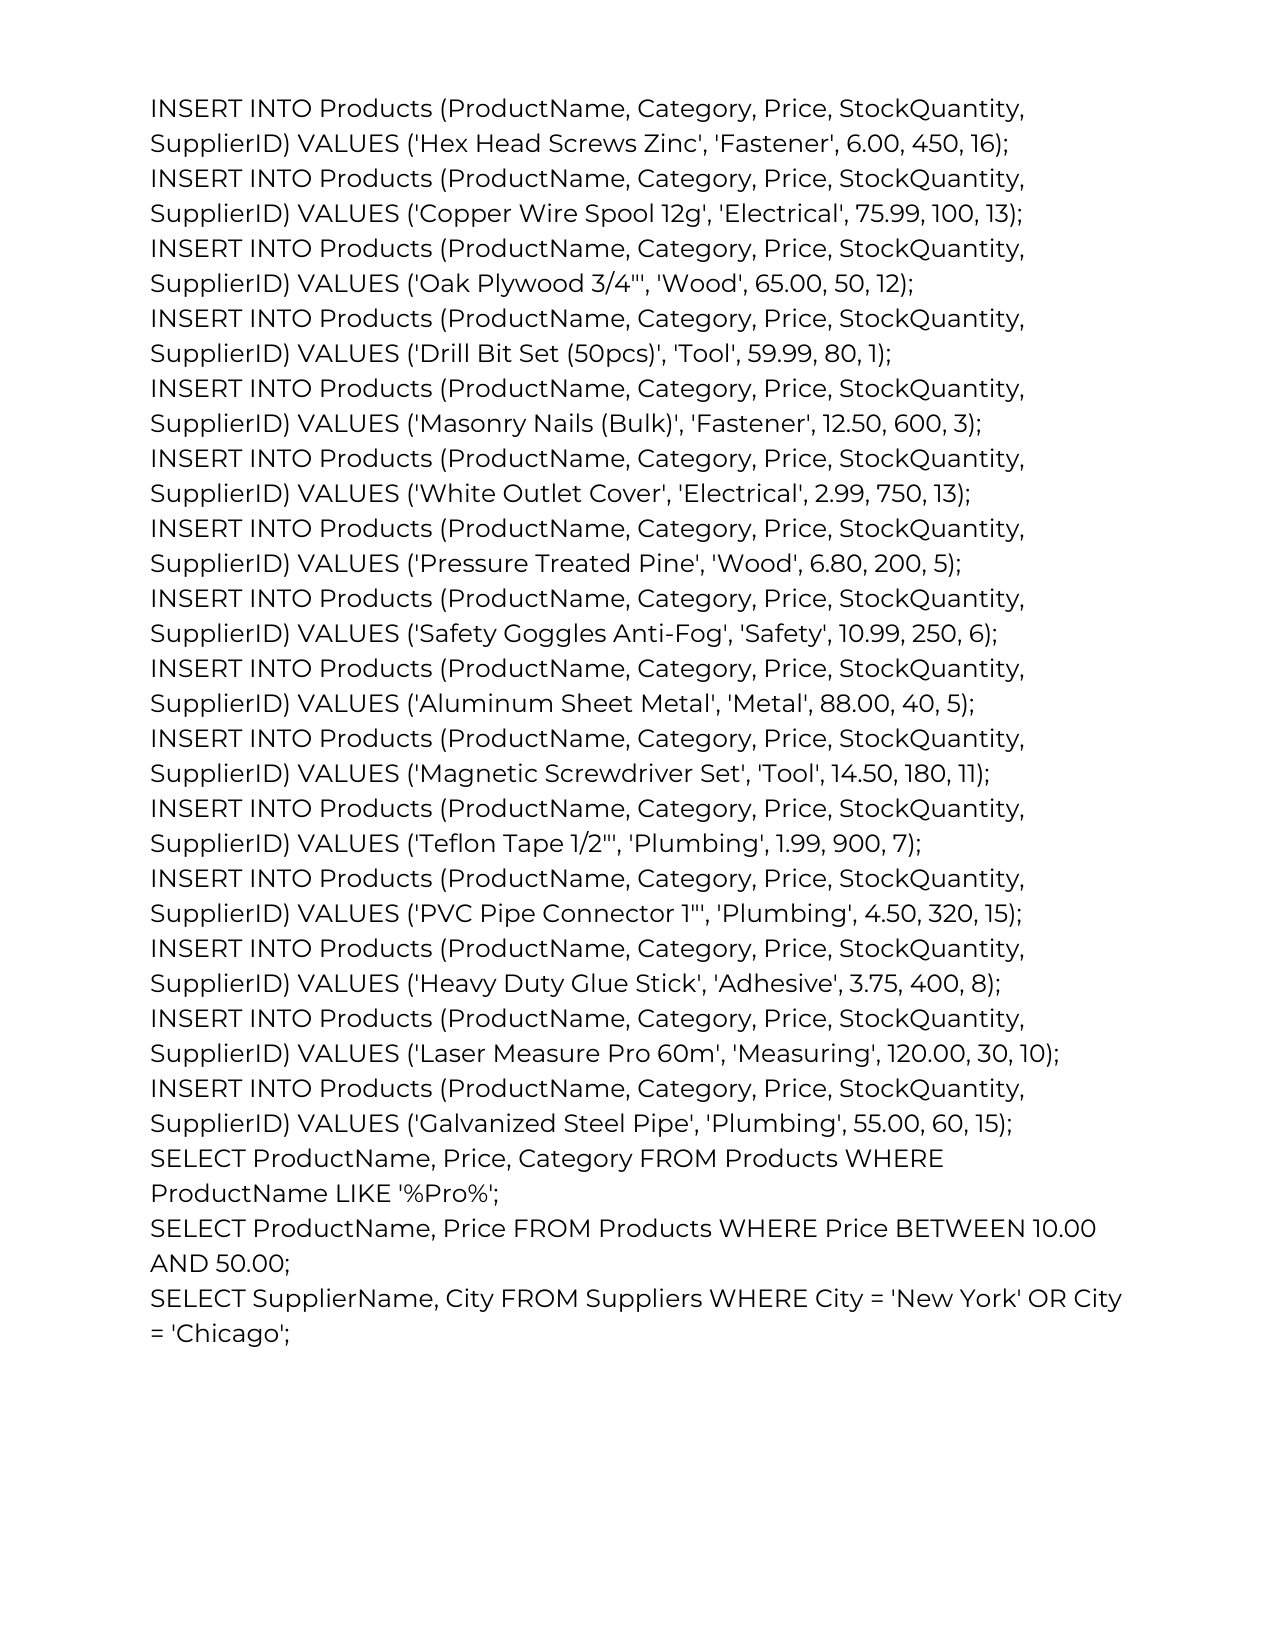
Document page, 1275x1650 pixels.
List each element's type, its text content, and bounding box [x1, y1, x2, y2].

text SELECT ProductName, Price FROM Products WHERE Price BETWEEN 10.00 AND 50.00; [150, 1214, 1125, 1279]
text INSERT INTO Products (ProductName, Category, Price, StockQuantity, SupplierID) VALUES ('Hex Head Screws Zinc', 'Fastener', 6.00, 450, 16); [150, 94, 1125, 159]
text INSERT INTO Products (ProductName, Category, Price, StockQuantity, SupplierID) VALUES ('Oak Plywood 3/4"', 'Wood', 65.00, 50, 12); [150, 234, 1125, 299]
text INSERT INTO Products (ProductName, Category, Price, StockQuantity, SupplierID) VALUES ('Heavy Duty Glue Stick', 'Adhesive', 3.75, 400, 8); [150, 934, 1125, 999]
text INSERT INTO Products (ProductName, Category, Price, StockQuantity, SupplierID) VALUES ('Drill Bit Set (50pcs)', 'Tool', 59.99, 80, 1); [150, 304, 1125, 369]
text INSERT INTO Products (ProductName, Category, Price, StockQuantity, SupplierID) VALUES ('Pressure Treated Pine', 'Wood', 6.80, 200, 5); [150, 514, 1125, 579]
text INSERT INTO Products (ProductName, Category, Price, StockQuantity, SupplierID) VALUES ('Teflon Tape 1/2"', 'Plumbing', 1.99, 900, 7); [150, 794, 1125, 859]
text INSERT INTO Products (ProductName, Category, Price, StockQuantity, SupplierID) VALUES ('Galvanized Steel Pipe', 'Plumbing', 55.00, 60, 15); [150, 1074, 1125, 1139]
text INSERT INTO Products (ProductName, Category, Price, StockQuantity, SupplierID) VALUES ('PVC Pipe Connector 1"', 'Plumbing', 4.50, 320, 15); [150, 864, 1125, 929]
text SELECT ProductName, Price, Category FROM Products WHERE ProductName LIKE '%Pro%'; [150, 1144, 1125, 1209]
text INSERT INTO Products (ProductName, Category, Price, StockQuantity, SupplierID) VALUES ('Safety Goggles Anti-Fog', 'Safety', 10.99, 250, 6); [150, 584, 1125, 649]
text SELECT SupplierName, City FROM Suppliers WHERE City = 'New York' OR City = 'Chicago'; [150, 1284, 1125, 1349]
text INSERT INTO Products (ProductName, Category, Price, StockQuantity, SupplierID) VALUES ('Magnetic Screwdriver Set', 'Tool', 14.50, 180, 11); [150, 724, 1125, 789]
text INSERT INTO Products (ProductName, Category, Price, StockQuantity, SupplierID) VALUES ('Aluminum Sheet Metal', 'Metal', 88.00, 40, 5); [150, 654, 1125, 719]
text INSERT INTO Products (ProductName, Category, Price, StockQuantity, SupplierID) VALUES ('Masonry Nails (Bulk)', 'Fastener', 12.50, 600, 3); [150, 374, 1125, 439]
text INSERT INTO Products (ProductName, Category, Price, StockQuantity, SupplierID) VALUES ('Laser Measure Pro 60m', 'Measuring', 120.00, 30, 10); [150, 1004, 1125, 1069]
text INSERT INTO Products (ProductName, Category, Price, StockQuantity, SupplierID) VALUES ('Copper Wire Spool 12g', 'Electrical', 75.99, 100, 13); [150, 164, 1125, 229]
text INSERT INTO Products (ProductName, Category, Price, StockQuantity, SupplierID) VALUES ('White Outlet Cover', 'Electrical', 2.99, 750, 13); [150, 444, 1125, 509]
